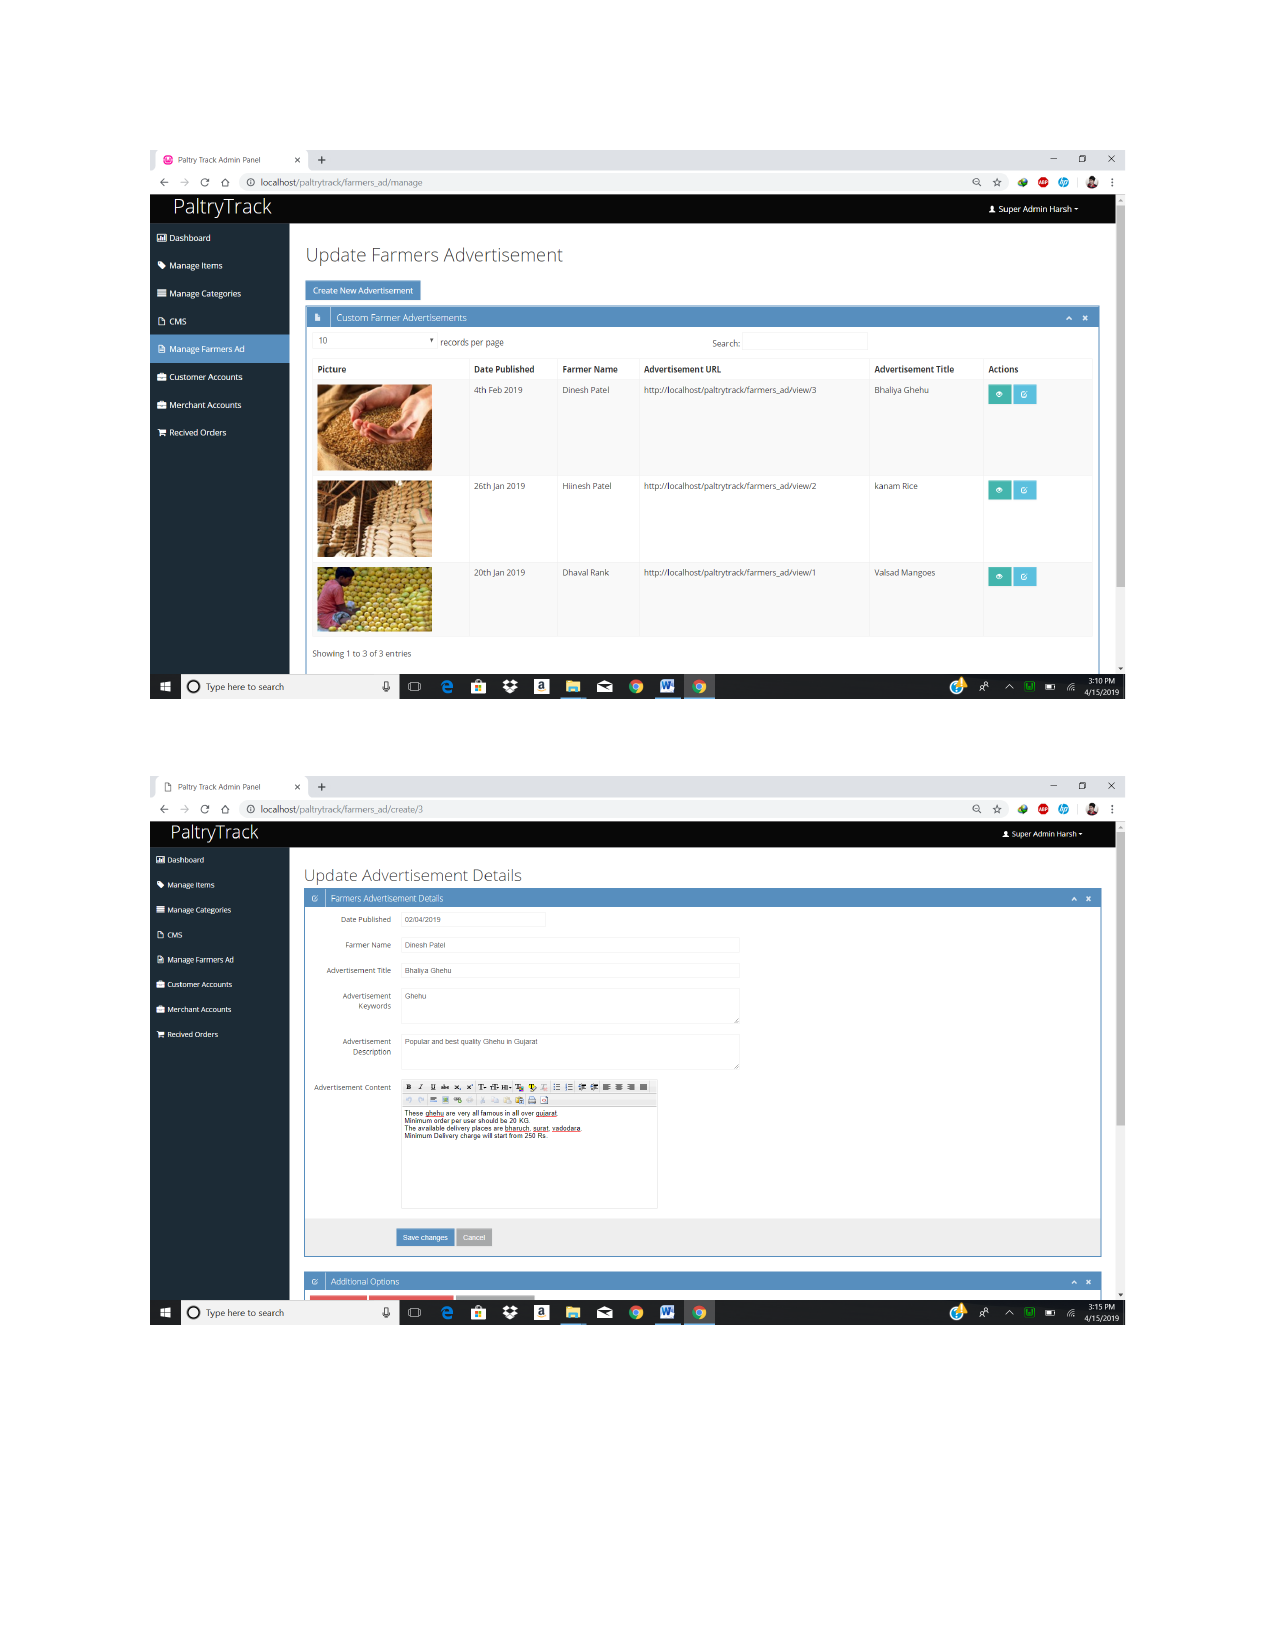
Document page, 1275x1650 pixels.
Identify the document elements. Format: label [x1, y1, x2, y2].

picture [150, 776, 1125, 1325]
picture [150, 150, 1125, 699]
